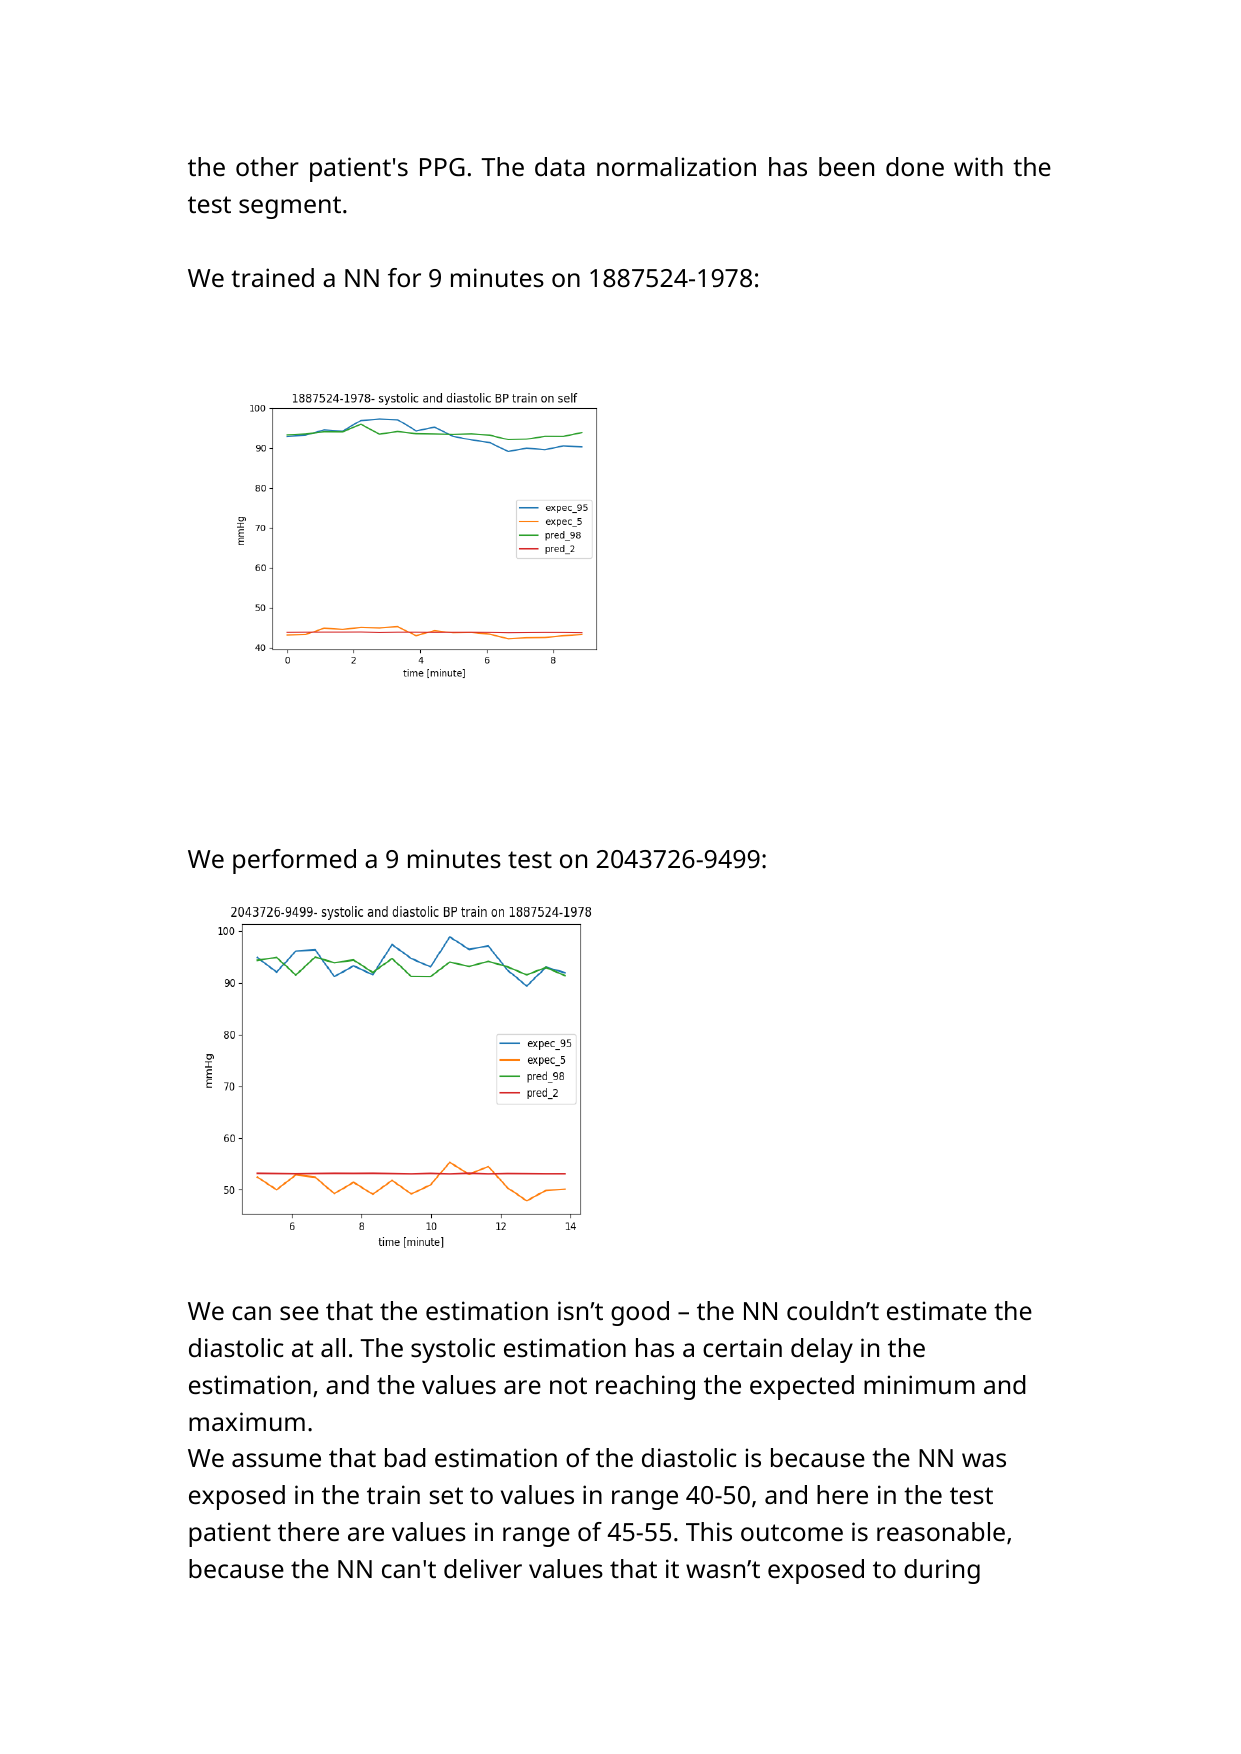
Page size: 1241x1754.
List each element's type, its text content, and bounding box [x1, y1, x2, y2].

list We trained a NN for 9 minutes on 1887524-1978: [187, 260, 1053, 294]
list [187, 1441, 1053, 1585]
picture [187, 878, 624, 1255]
list We performed a 9 minutes test on 2043726-9499: [187, 842, 1053, 876]
picture [220, 370, 638, 684]
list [187, 150, 1053, 221]
list We can see that the estimation isn’t good – the NN couldn’t estimate the diastolic at all. The systolic estimation has a certain delay in the estimation, and the values are not reaching the expected minimum and maximum. [187, 1294, 1053, 1438]
